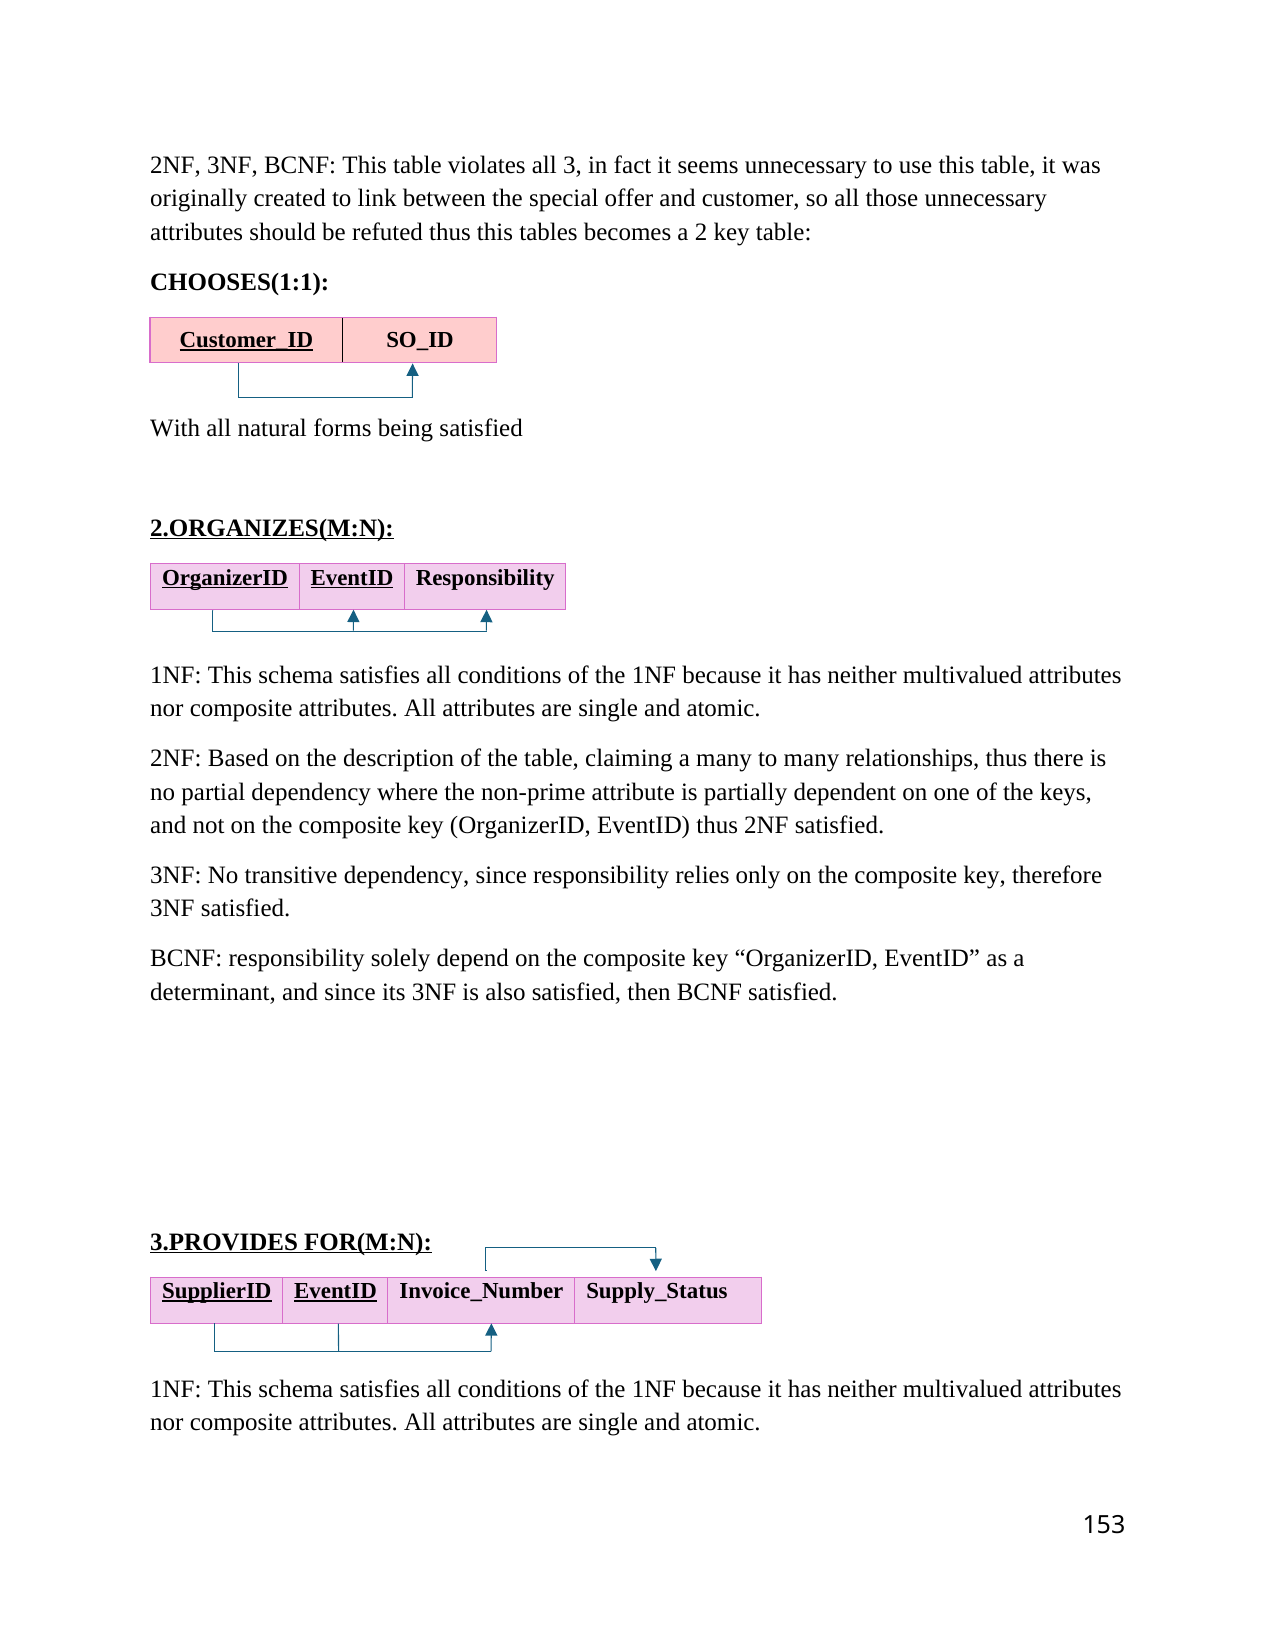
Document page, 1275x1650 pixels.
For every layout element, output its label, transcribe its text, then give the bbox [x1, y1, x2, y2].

text CHOOSES(1:1): [150, 267, 1125, 295]
text 2NF, 3NF, BCNF: This table violates all 3, in fact it seems unnecessary to use this table, it was originally created to link between the special offer and customer, so all those unnecessary attributes should be refuted thus this tables becomes a 2 key table: [150, 150, 1125, 245]
table_header SO_ID [343, 318, 496, 362]
text 1NF: This schema satisfies all conditions of the 1NF because it has neither multivalued attributes nor composite attributes. All attributes are single and atomic. [150, 1374, 1125, 1436]
table_header EventID [283, 1278, 387, 1323]
text 3NF: No transitive dependency, since responsibility relies only on the composite key, therefore 3NF satisfied. [150, 860, 1125, 922]
table_header OrganizerID [151, 564, 299, 609]
text 2.ORGANIZES(M:N): [150, 513, 1125, 541]
table_header Customer_ID [151, 318, 342, 362]
table_header Supply_Status [575, 1278, 761, 1323]
table_header EventID [300, 564, 404, 609]
text With all natural forms being satisfied [150, 413, 1125, 441]
text 2NF: Based on the description of the table, claiming a many to many relationships, thus there is no partial dependency where the non-prime attribute is partially dependent on one of the keys, and not on the composite key (OrganizerID, EventID) thus 2NF satisfied. [150, 743, 1125, 839]
table_header Invoice_Number [388, 1278, 574, 1323]
text BCNF: responsibility solely depend on the composite key “OrganizerID, EventID” as a determinant, and since its 3NF is also satisfied, then BCNF satisfied. [150, 943, 1125, 1005]
table_header SupplierID [151, 1278, 282, 1323]
text 3.PROVIDES FOR(M:N): [150, 1227, 1125, 1255]
text 1NF: This schema satisfies all conditions of the 1NF because it has neither multivalued attributes nor composite attributes. All attributes are single and atomic. [150, 660, 1125, 722]
table_header Responsibility [405, 564, 565, 609]
